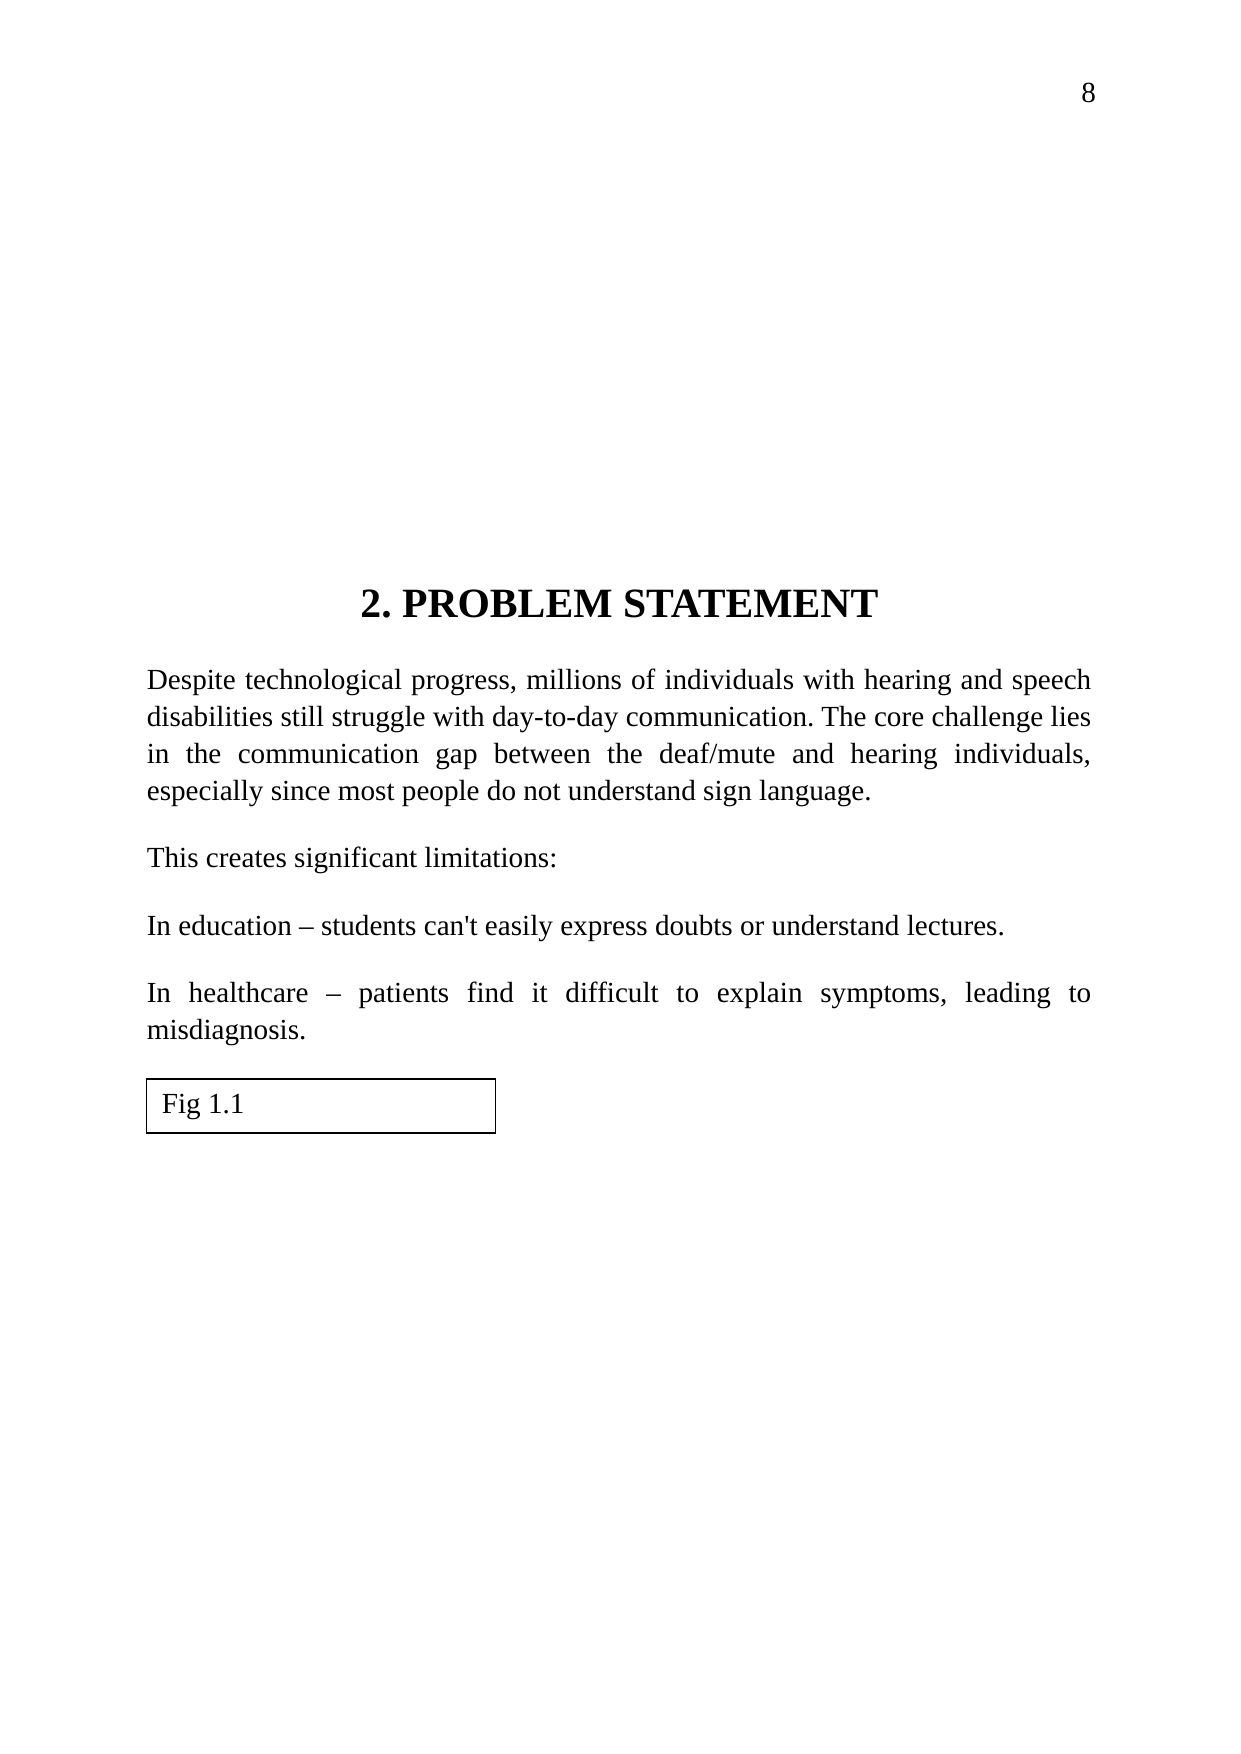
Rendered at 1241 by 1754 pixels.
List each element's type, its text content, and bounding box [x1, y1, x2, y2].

text This creates significant limitations: [147, 841, 1092, 874]
text Despite technological progress, millions of individuals with hearing and speech disabilities still struggle with day-to-day communication. The core challenge lies in the communication gap between the deaf/mute and hearing individuals, especially since most people do not understand sign language. [147, 662, 1092, 807]
text In healthcare – patients find it difficult to explain symptoms, leading to misdiagnosis. [147, 975, 1092, 1045]
text In education – students can't easily express doubts or understand lectures. [147, 908, 1092, 941]
text 2. PROBLEM STATEMENT [147, 579, 1092, 627]
